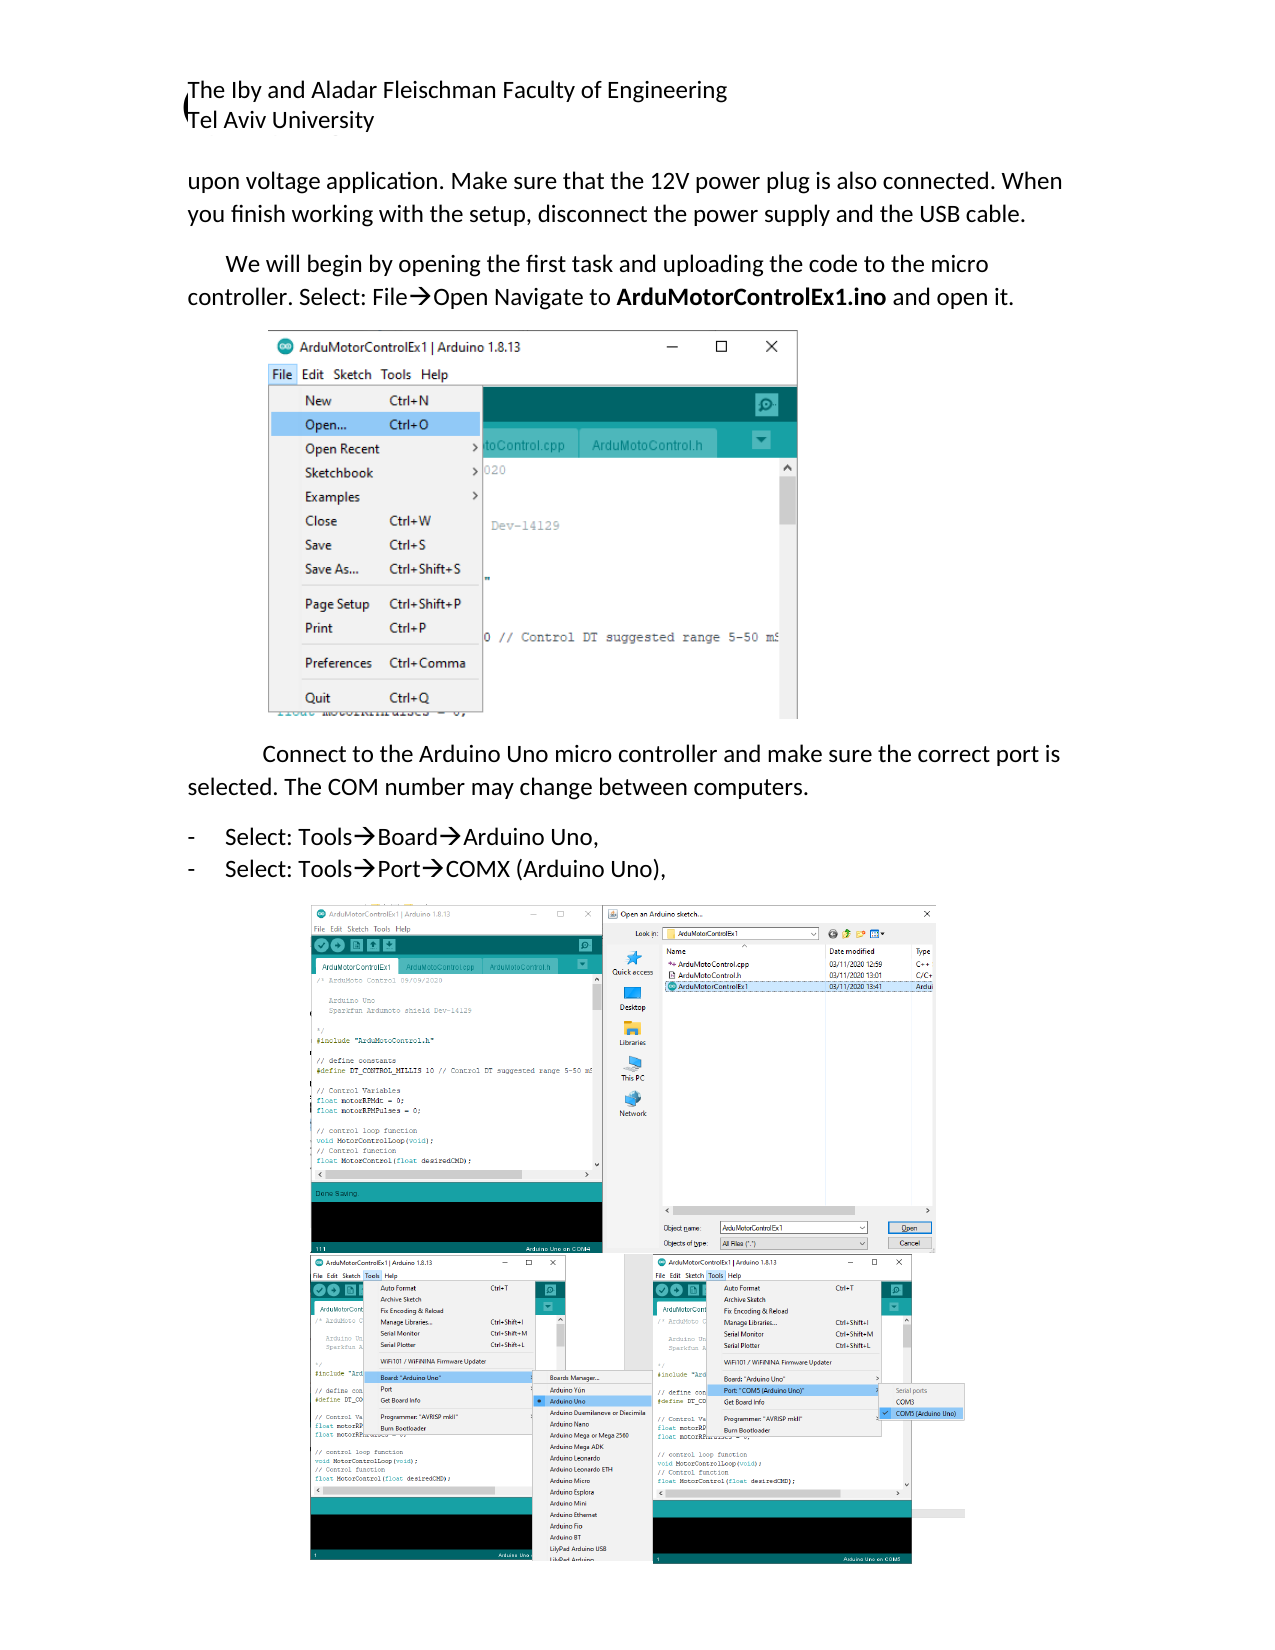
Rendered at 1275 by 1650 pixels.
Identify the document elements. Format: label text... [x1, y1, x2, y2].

list Select: ToolsPortCOMX (Arduino Uno), [187, 853, 1087, 884]
list Select: ToolsBoardArduino Uno, [187, 821, 1087, 851]
picture [182, 79, 361, 137]
picture [310, 1254, 965, 1564]
picture [310, 904, 936, 1253]
text We will begin by opening the first task and uploading the code to the micro controller. Select: FileOpen Navigate to ArduMotorControlEx1.ino and open it. [187, 248, 1087, 311]
picture [268, 330, 798, 719]
text Connect to the Arduino Uno micro controller and make sure the correct port is selected. The COM number may change between computers. [187, 738, 1087, 802]
